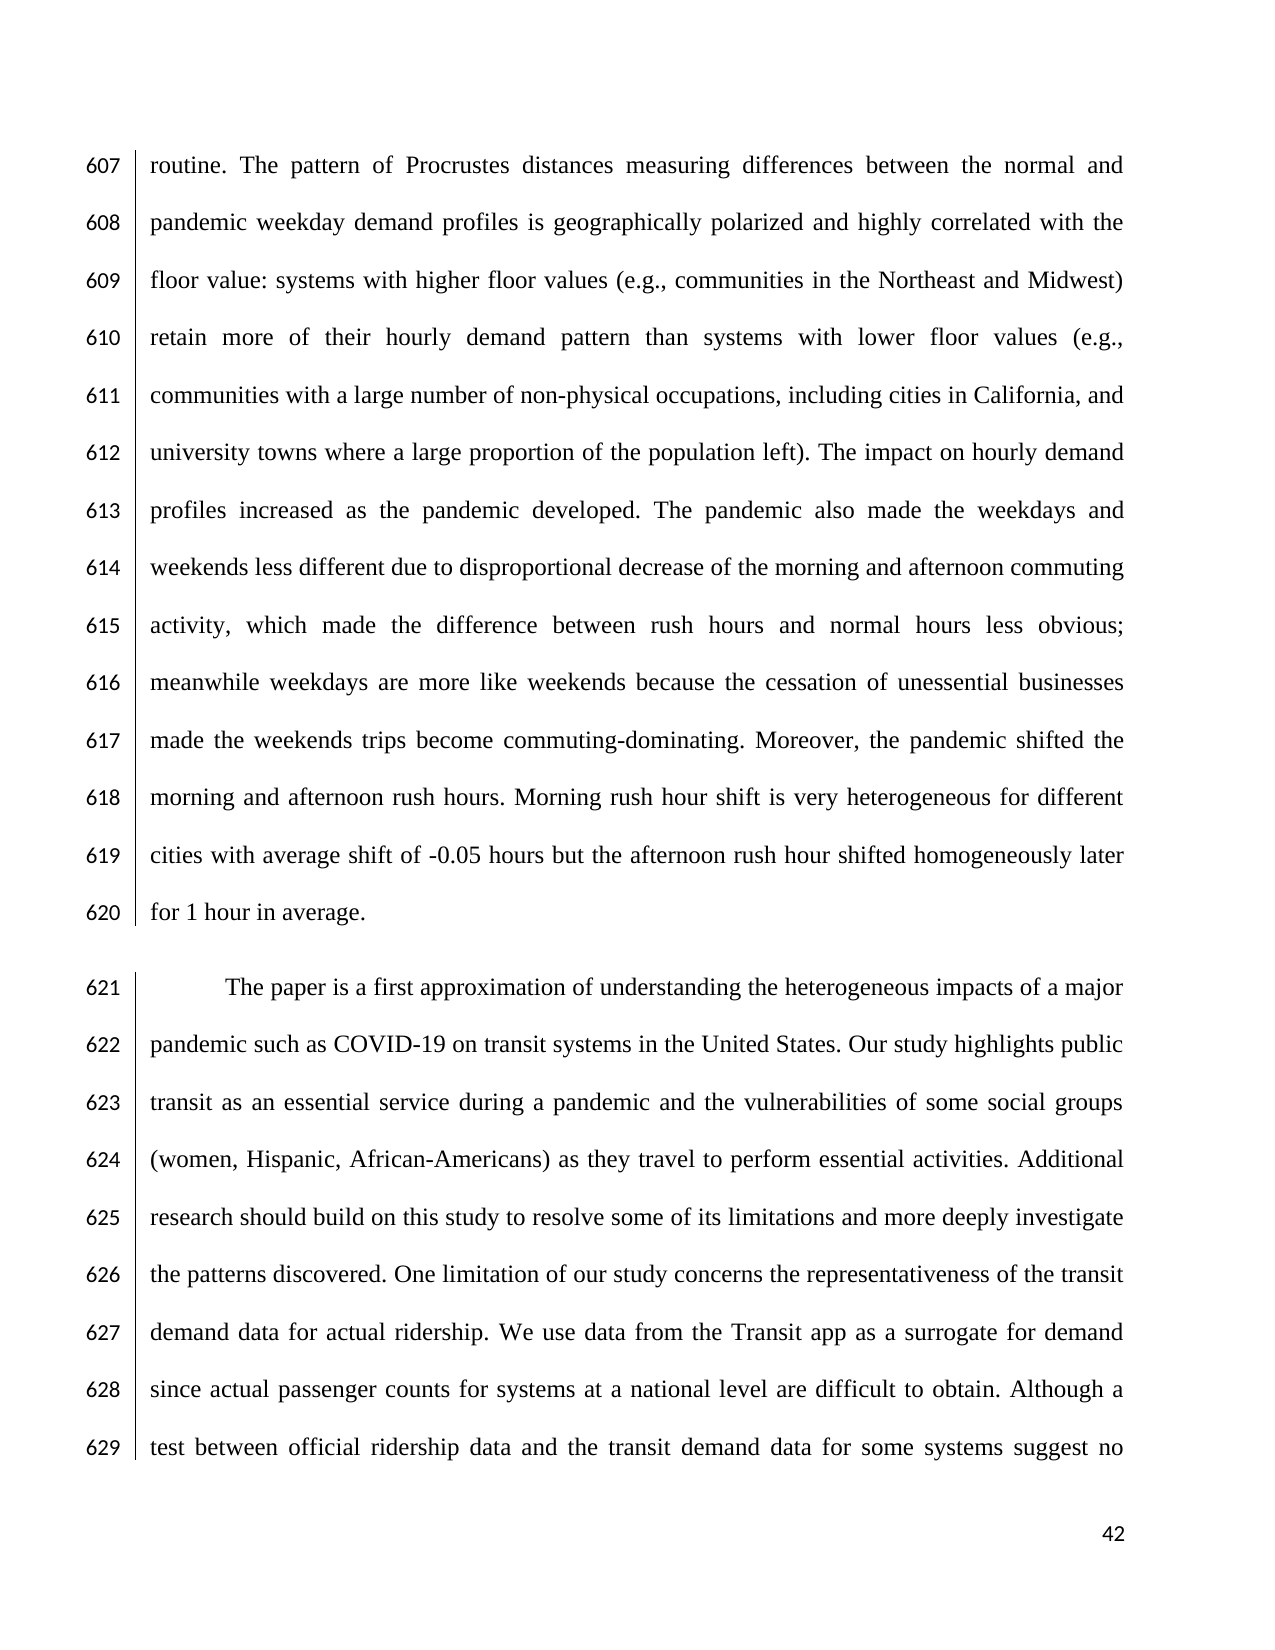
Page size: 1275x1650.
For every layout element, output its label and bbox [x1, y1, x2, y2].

text [150, 972, 1125, 1460]
text [150, 150, 1125, 926]
